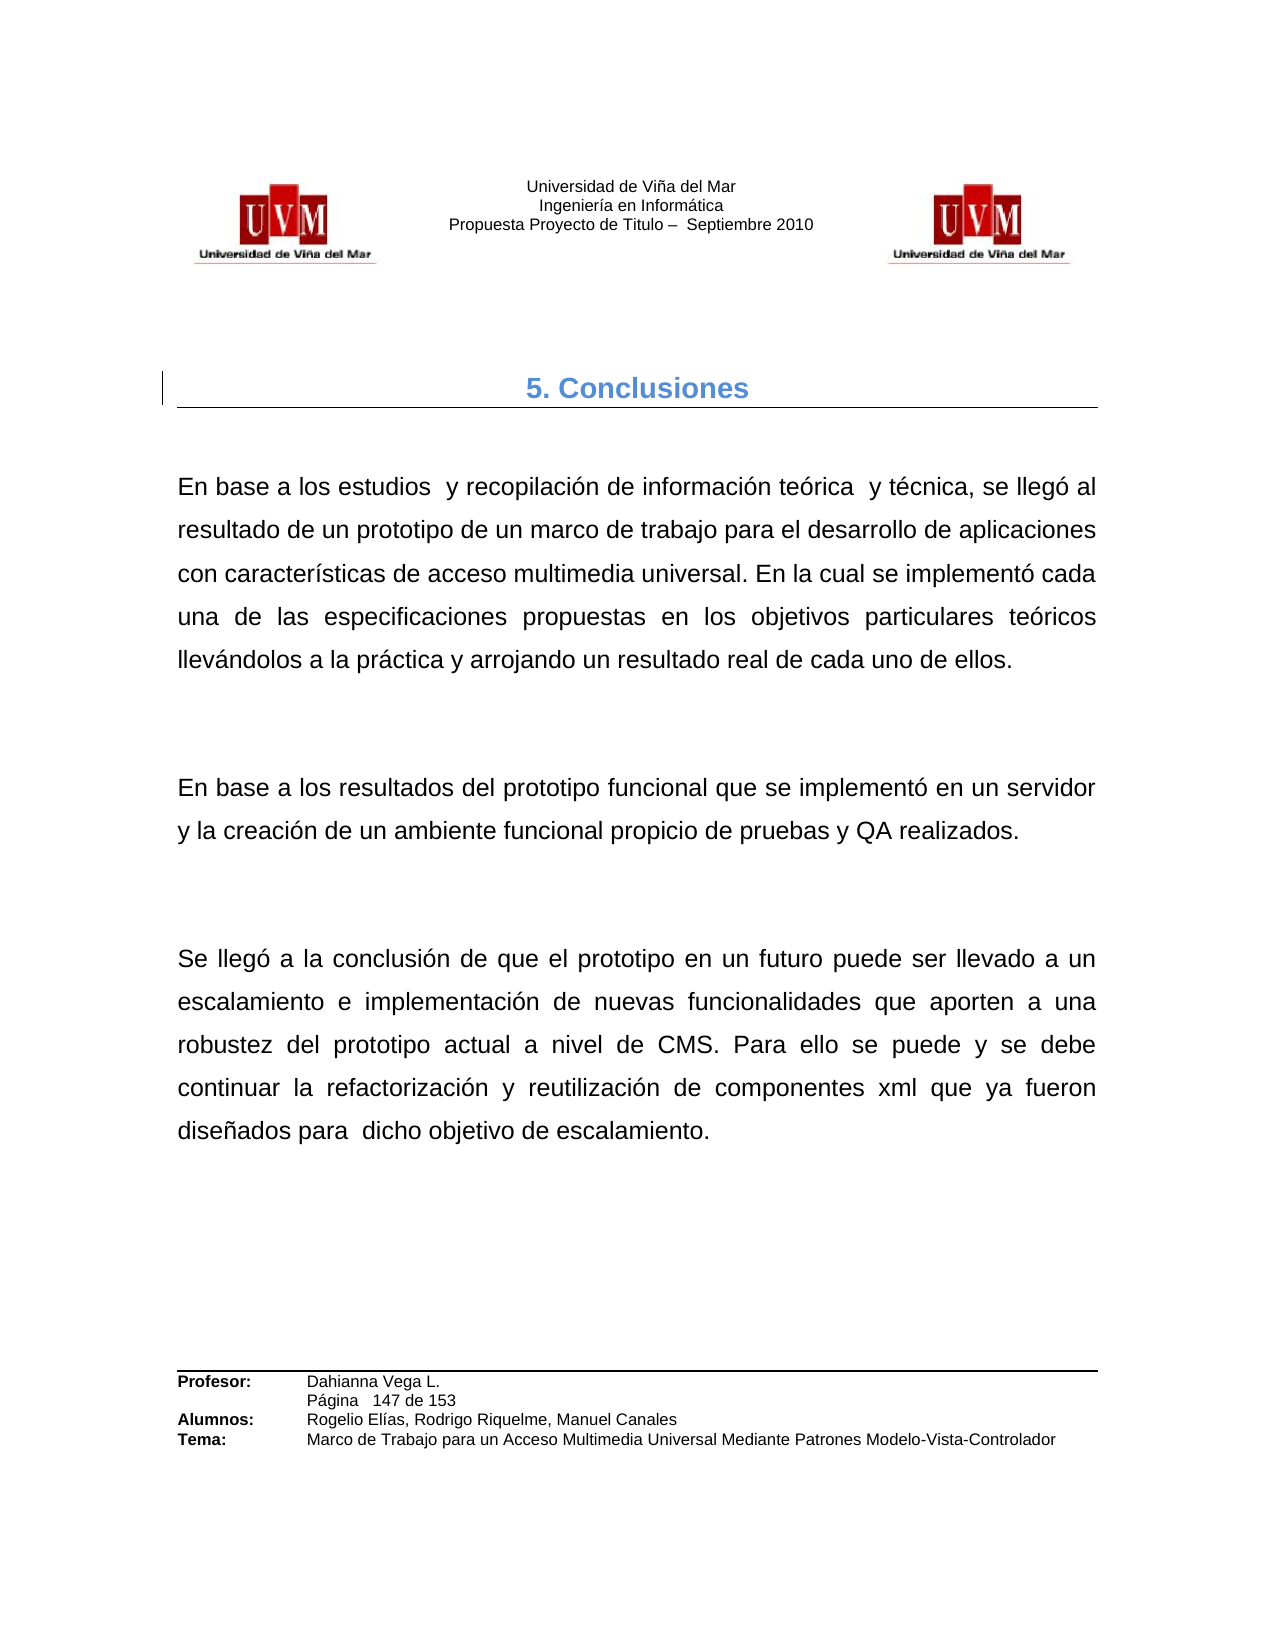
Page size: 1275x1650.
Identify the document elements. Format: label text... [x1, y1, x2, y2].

title 5. Conclusiones [177, 371, 1098, 407]
picture [871, 176, 1084, 267]
text Se llegó a la conclusión de que el prototipo en un futuro puede ser llevado a un escalamiento e implementación de nuevas funcionalidades que aporten a una robustez del prototipo actual a nivel de CMS. Para ello se puede y se debe continuar la refactorización y reutilización de componentes xml que ya fueron diseñados para dicho objetivo de escalamiento. [177, 944, 1098, 1145]
text En base a los resultados del prototipo funcional que se implementó en un servidor y la creación de un ambiente funcional propicio de pruebas y QA realizados. [177, 773, 1098, 844]
picture [177, 176, 390, 267]
text En base a los estudios y recopilación de información teórica y técnica, se llegó al resultado de un prototipo de un marco de trabajo para el desarrollo de aplicaciones con características de acceso multimedia universal. En la cual se implementó cada una de las especificaciones propuestas en los objetivos particulares teóricos llevándolos a la práctica y arrojando un resultado real de cada uno de ellos. [177, 472, 1098, 673]
